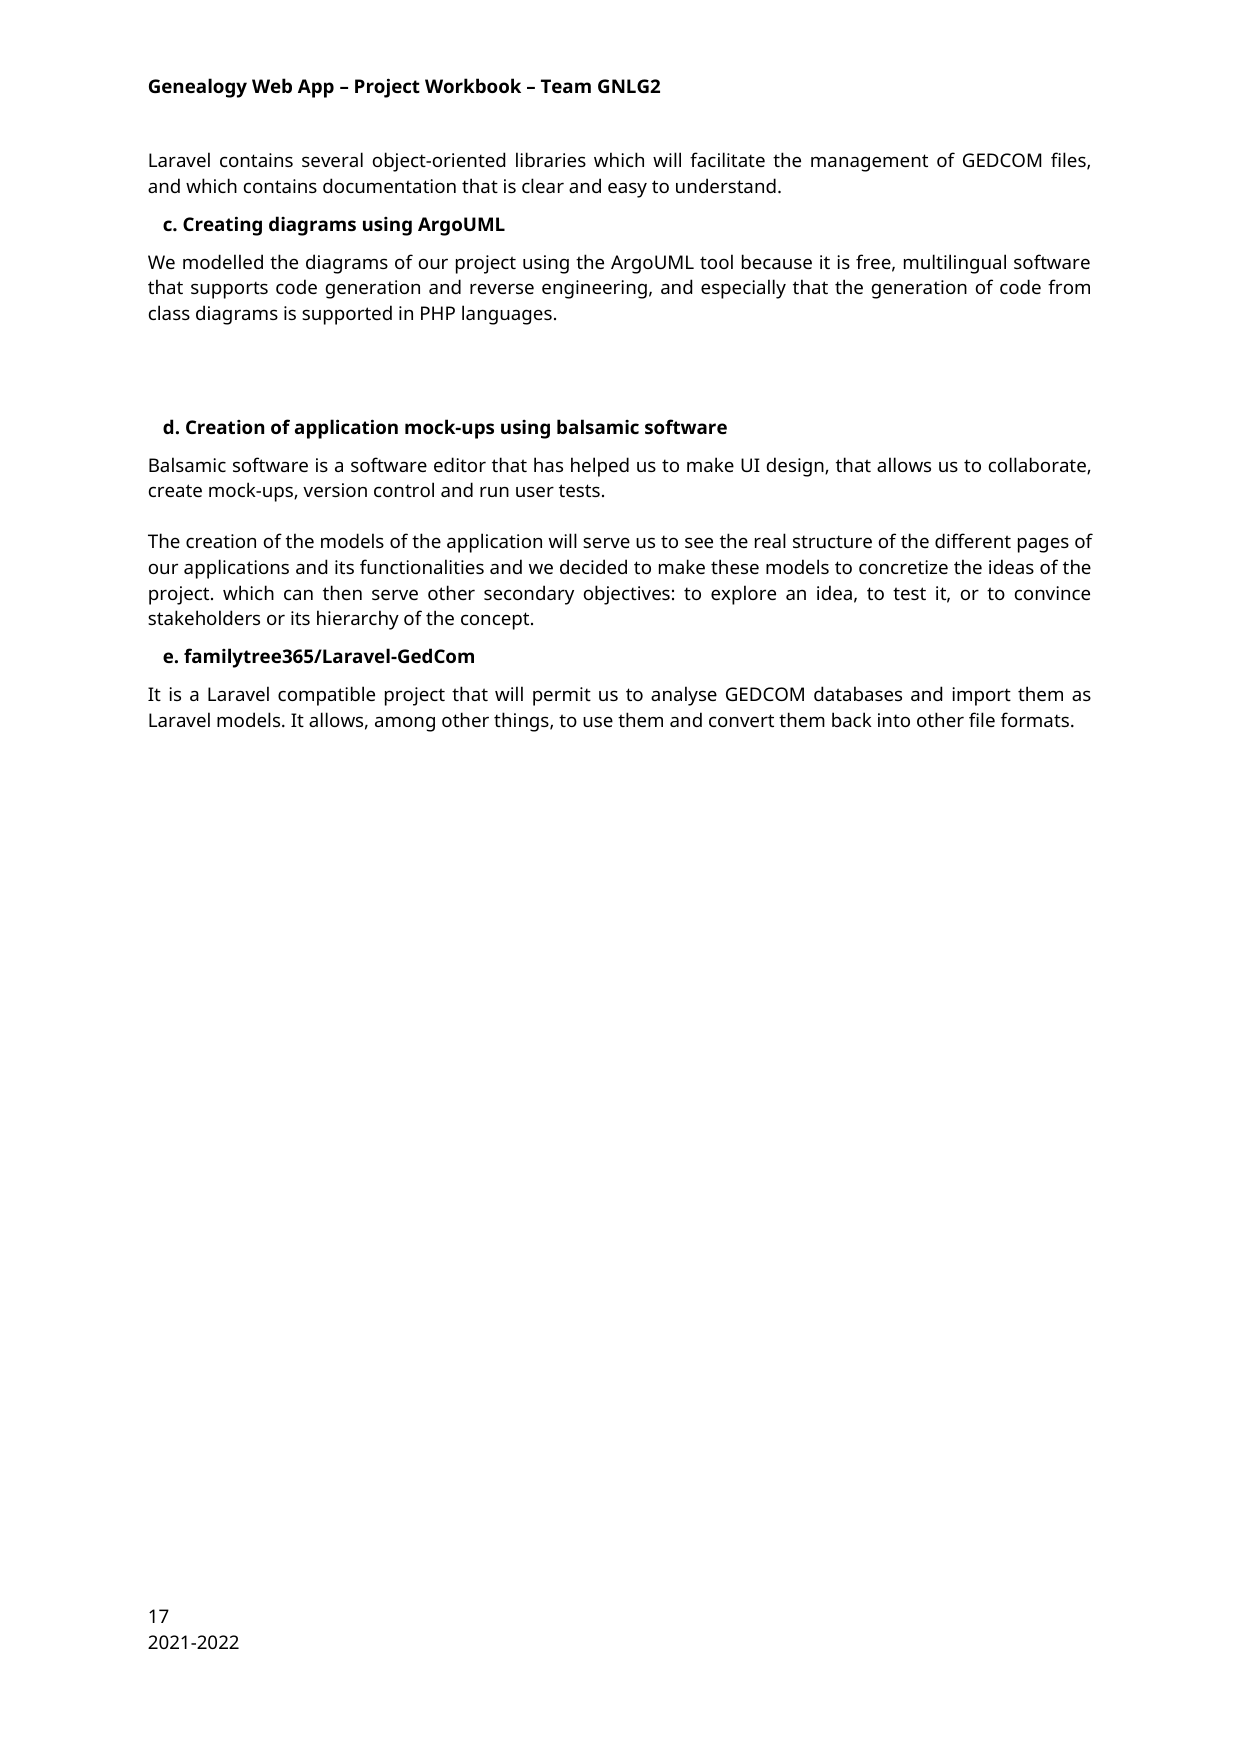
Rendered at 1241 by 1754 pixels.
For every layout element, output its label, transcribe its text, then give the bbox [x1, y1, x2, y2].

subtitle familytree365/Laravel-GedCom [163, 643, 1093, 669]
subtitle Creation of application mock-ups using balsamic software [163, 414, 1093, 440]
text Balsamic software is a software editor that has helped us to make UI design, that allows us to collaborate, create mock-ups, version control and run user tests. [148, 452, 1093, 503]
text We modelled the diagrams of our project using the ArgoUML tool because it is free, multilingual software that supports code generation and reverse engineering, and especially that the generation of code from class diagrams is supported in PHP languages. [148, 249, 1093, 326]
text Laravel contains several object-oriented libraries which will facilitate the management of GEDCOM files, and which contains documentation that is clear and easy to understand. [148, 148, 1093, 199]
text It is a Laravel compatible project that will permit us to analyse GEDCOM databases and import them as Laravel models. It allows, among other things, to use them and convert them back into other file formats. [148, 681, 1093, 732]
text The creation of the models of the application will serve us to see the real structure of the different pages of our applications and its functionalities and we decided to make these models to concretize the ideas of the project. which can then serve other secondary objectives: to explore an idea, to test it, or to convince stakeholders or its hierarchy of the concept. [148, 529, 1093, 631]
subtitle Creating diagrams using ArgoUML [163, 211, 1093, 237]
